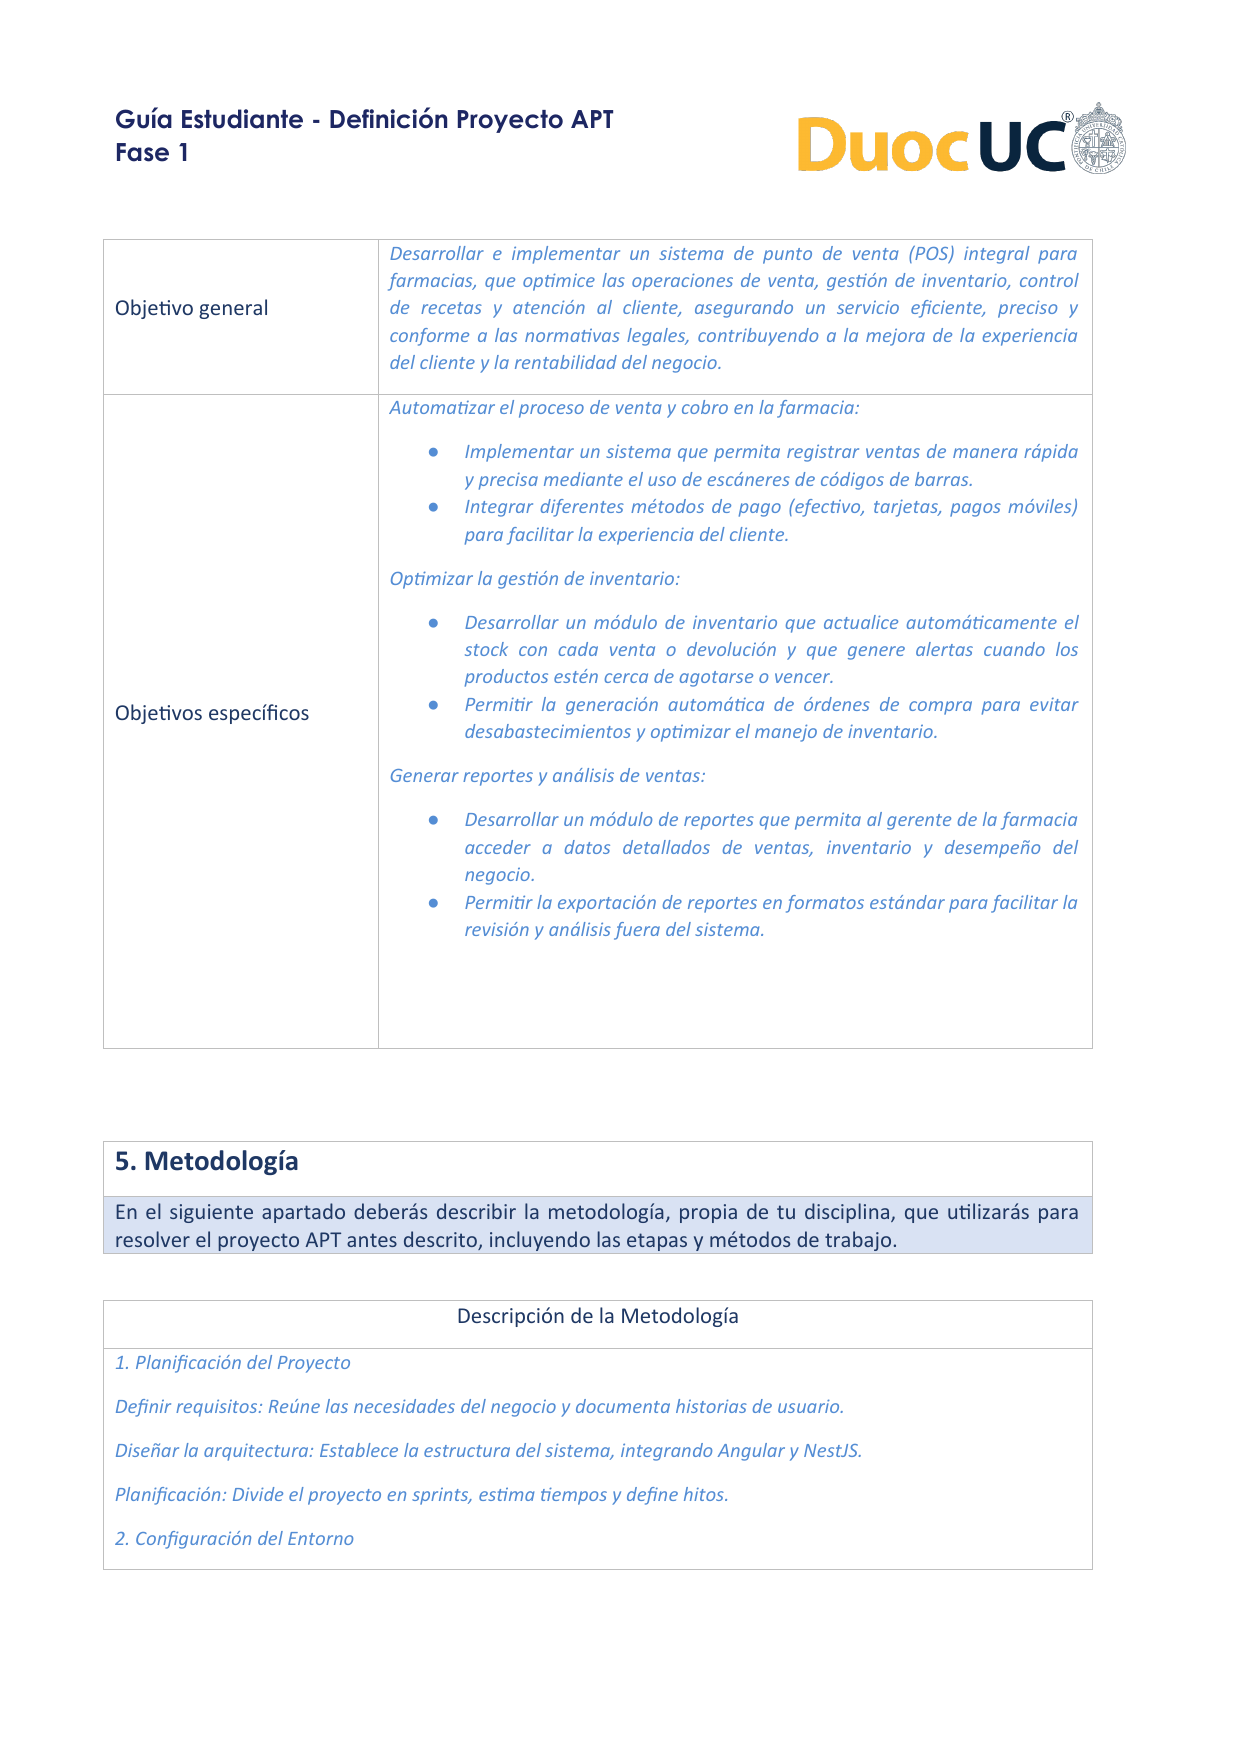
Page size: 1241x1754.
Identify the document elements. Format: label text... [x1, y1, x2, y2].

table_header Objetivo general [104, 240, 378, 393]
table_header Desarrollar e implementar un sistema de punto de venta (POS) integral para farmacias, que optimice las operaciones de venta, gestión de inventario, control de recetas y atención al cliente, asegurando un servicio eficiente, preciso y conforme a las normativas legales, contribuyendo a la mejora de la experiencia del cliente y la rentabilidad del negocio. [379, 240, 1092, 393]
table_cell Objetivos específicos [104, 395, 378, 1048]
table_header Descripción de la Metodología [104, 1301, 1092, 1348]
table_header 5. Metodología [104, 1142, 1092, 1196]
table_cell Automatizar el proceso de venta y cobro en la farmacia: Implementar un sistema que permita registrar ventas de manera rápida y precisa mediante el uso de escáneres de códigos de barras. Integrar diferentes métodos de pago (efectivo, tarjetas, pagos móviles) para facilitar la experiencia del cliente. Optimizar la gestión de inventario: Desarrollar un módulo de inventario que actualice automáticamente el stock con cada venta o devolución y que genere alertas cuando los productos estén cerca de agotarse o vencer. Permitir la generación automática de órdenes de compra para evitar desabastecimientos y optimizar el manejo de inventario. Generar reportes y análisis de ventas: Desarrollar un módulo de reportes que permita al gerente de la farmacia acceder a datos detallados de ventas, inventario y desempeño del negocio. Permitir la exportación de reportes en formatos estándar para facilitar la revisión y análisis fuera del sistema. [379, 395, 1092, 1048]
picture [798, 102, 1126, 174]
table_cell En el siguiente apartado deberás describir la metodología, propia de tu disciplina, que utilizarás para resolver el proyecto APT antes descrito, incluyendo las etapas y métodos de trabajo. [104, 1197, 1092, 1253]
